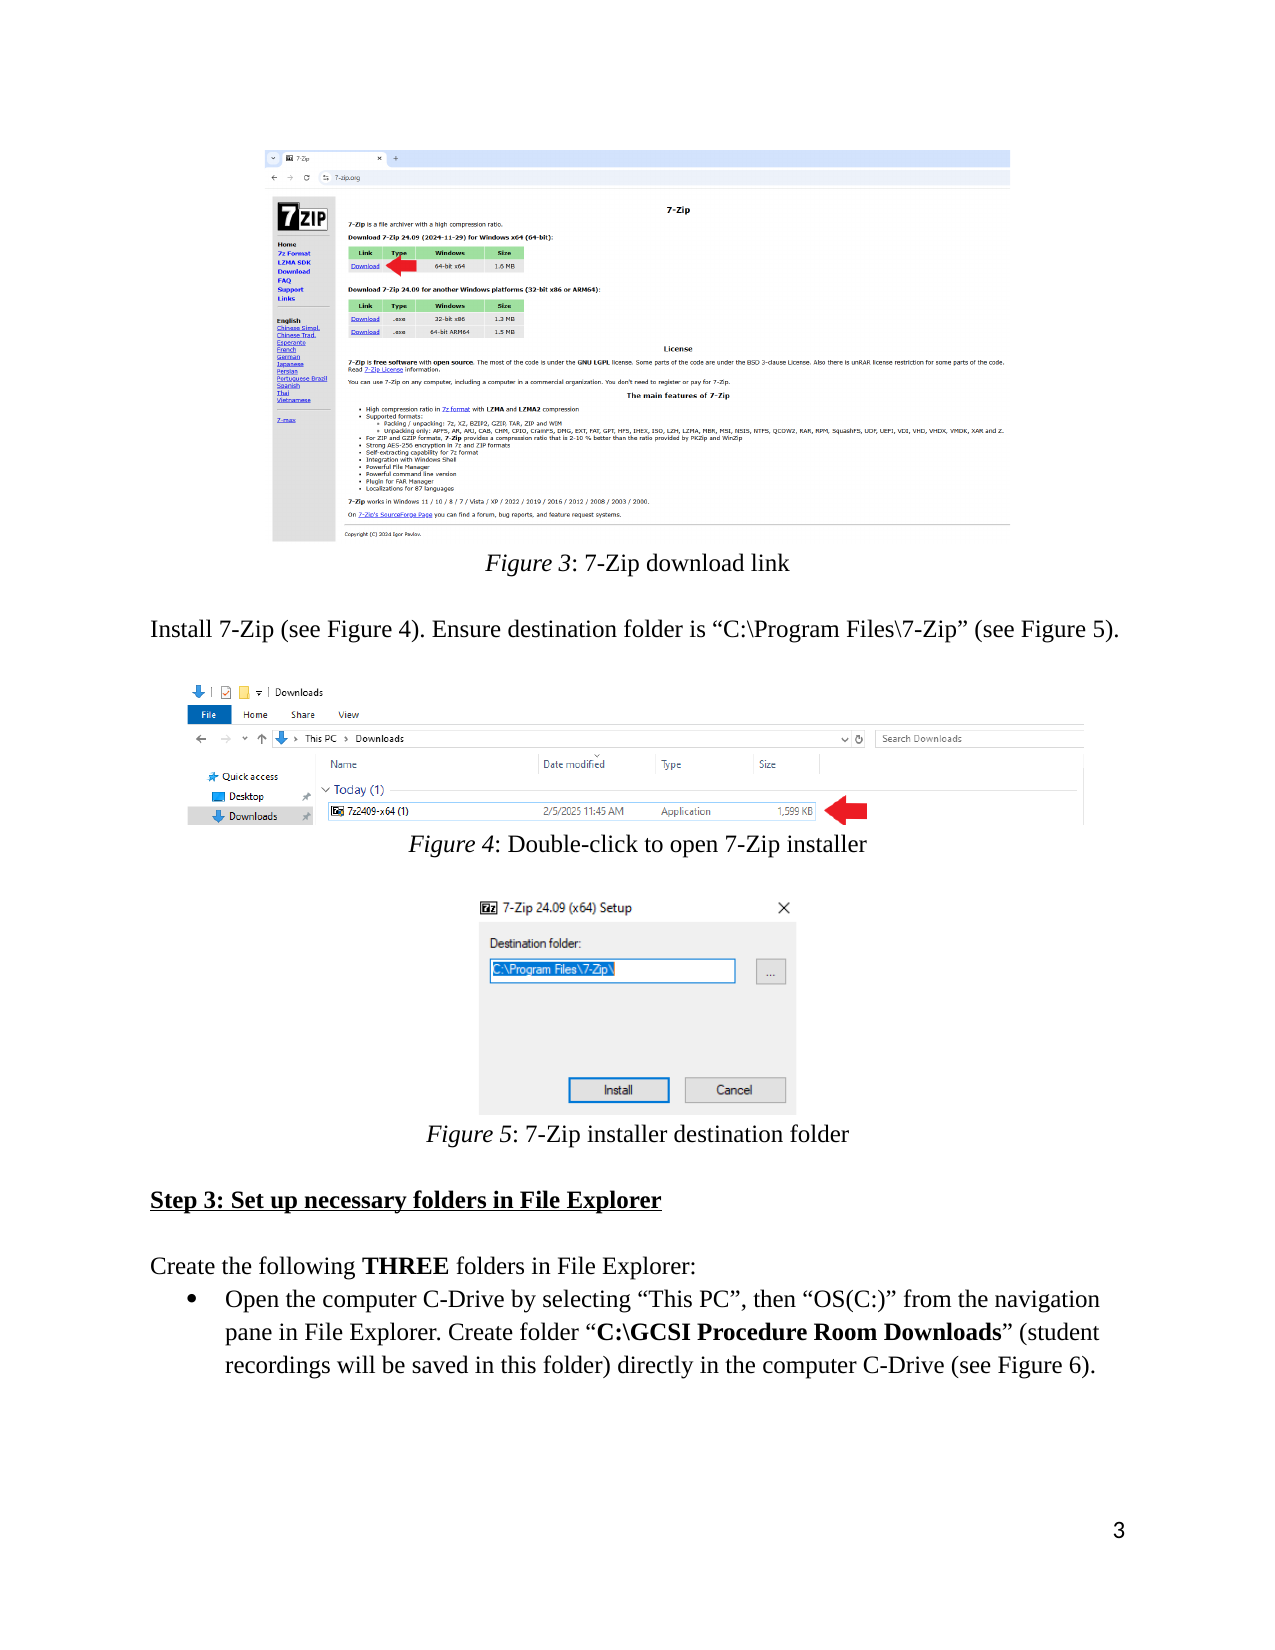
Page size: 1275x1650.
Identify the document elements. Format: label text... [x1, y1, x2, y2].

text Step 3: Set up necessary folders in File Explorer [150, 1185, 1125, 1214]
text Figure 3: 7-Zip download link [150, 548, 1125, 576]
list Open the computer C-Drive by selecting “This PC”, then “OS(C:)” from the navigation pane in File Explorer. Create folder “C:\GCSI Procedure Room Downloads” (student recordings will be saved in this folder) directly in the computer C-Drive (see Figure 6). [187, 1284, 1125, 1379]
text Figure 4: Double-click to open 7-Zip installer [150, 829, 1125, 858]
text Figure 5: 7-Zip installer destination folder [150, 1119, 1125, 1148]
text Create the following THREE folders in File Explorer: [150, 1251, 1125, 1280]
text Install 7-Zip (see Figure 4). Ensure destination folder is “C:\Program Files\7-Zip” (see Figure 5). [150, 614, 1125, 642]
picture [478, 895, 797, 1115]
picture [187, 679, 1088, 825]
picture [264, 150, 1011, 544]
